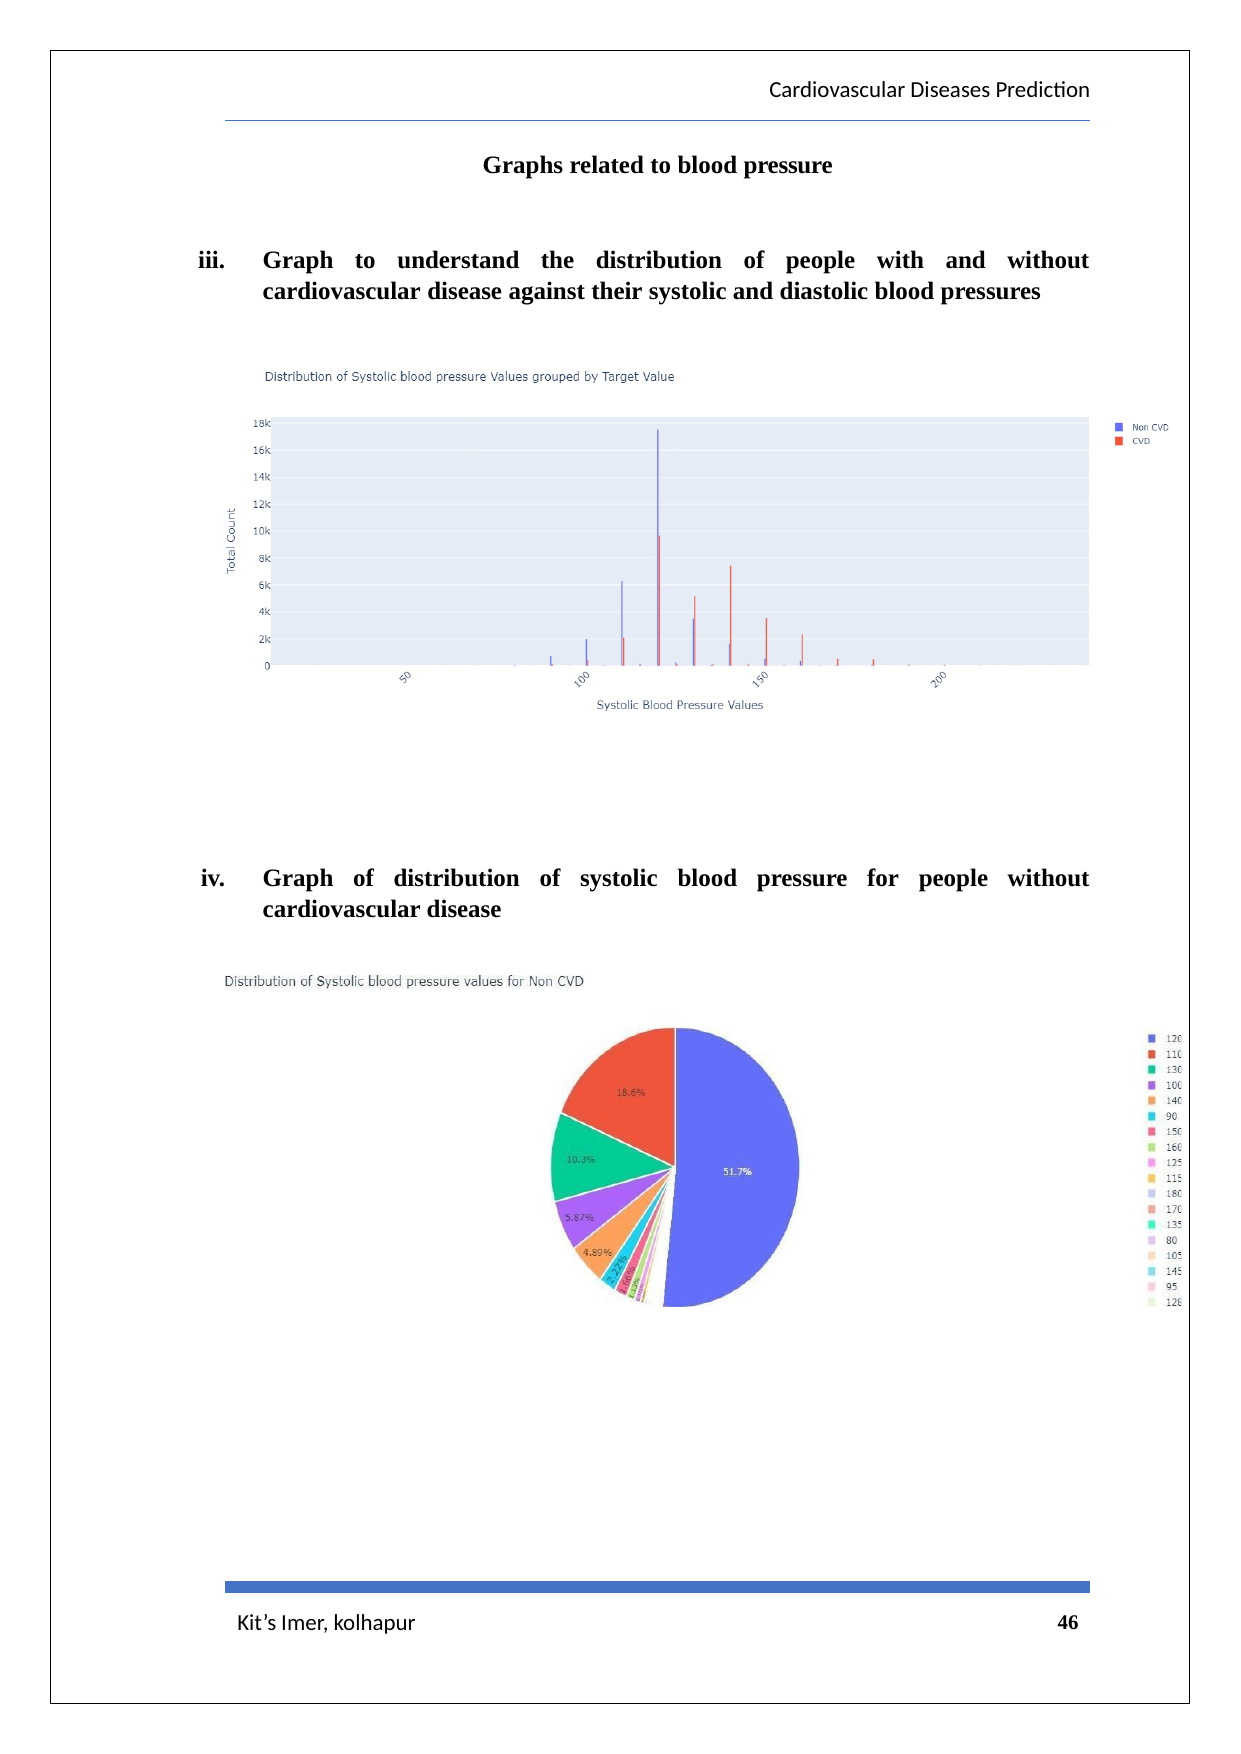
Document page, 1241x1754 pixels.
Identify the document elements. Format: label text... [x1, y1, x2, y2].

picture [225, 975, 1182, 1307]
text Graphs related to blood pressure [225, 150, 1090, 179]
list Graph to understand the distribution of people with and without cardiovascular disease against their systolic and diastolic blood pressures [225, 245, 1090, 305]
list Graph of distribution of systolic blood pressure for people without cardiovascular disease [225, 863, 1090, 923]
picture [225, 371, 1169, 711]
